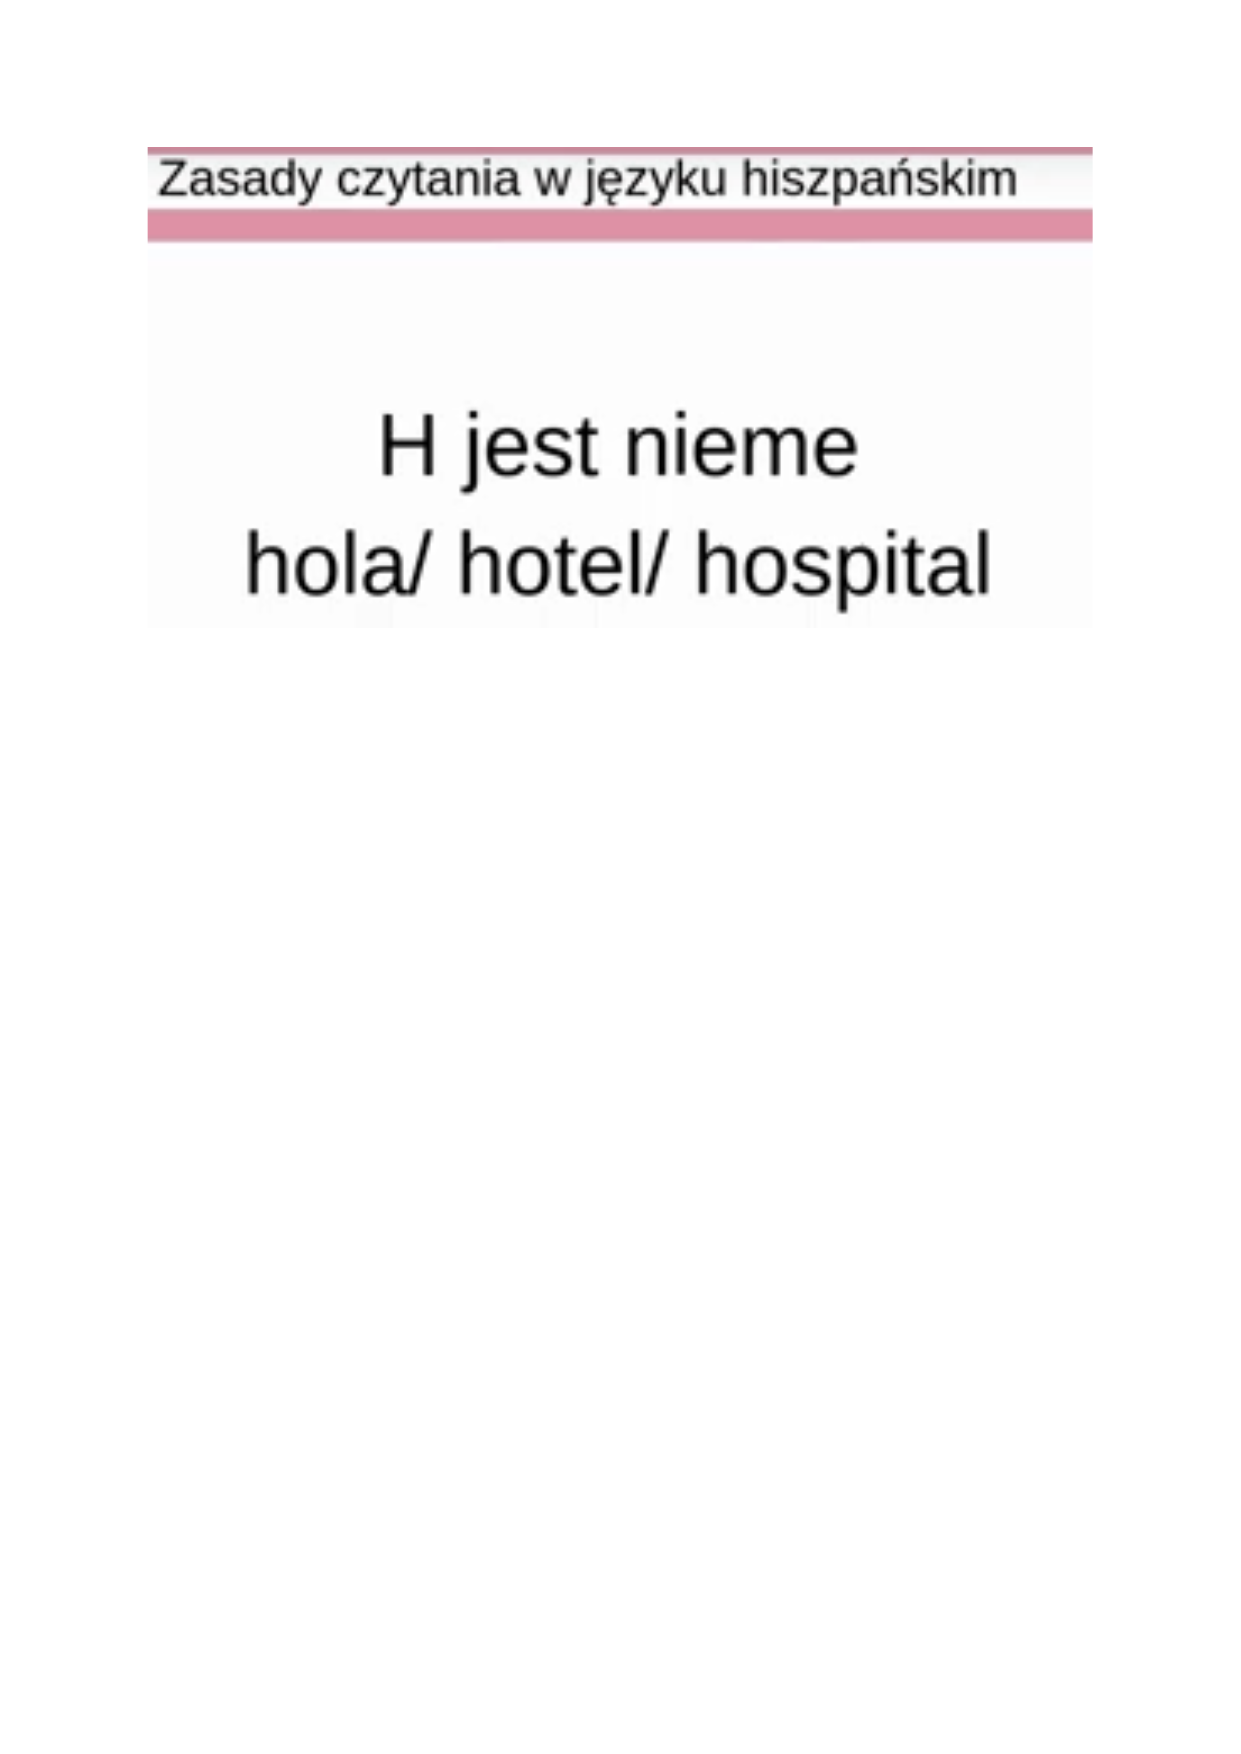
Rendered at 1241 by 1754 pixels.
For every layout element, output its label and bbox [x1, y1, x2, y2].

picture [147, 147, 1093, 628]
